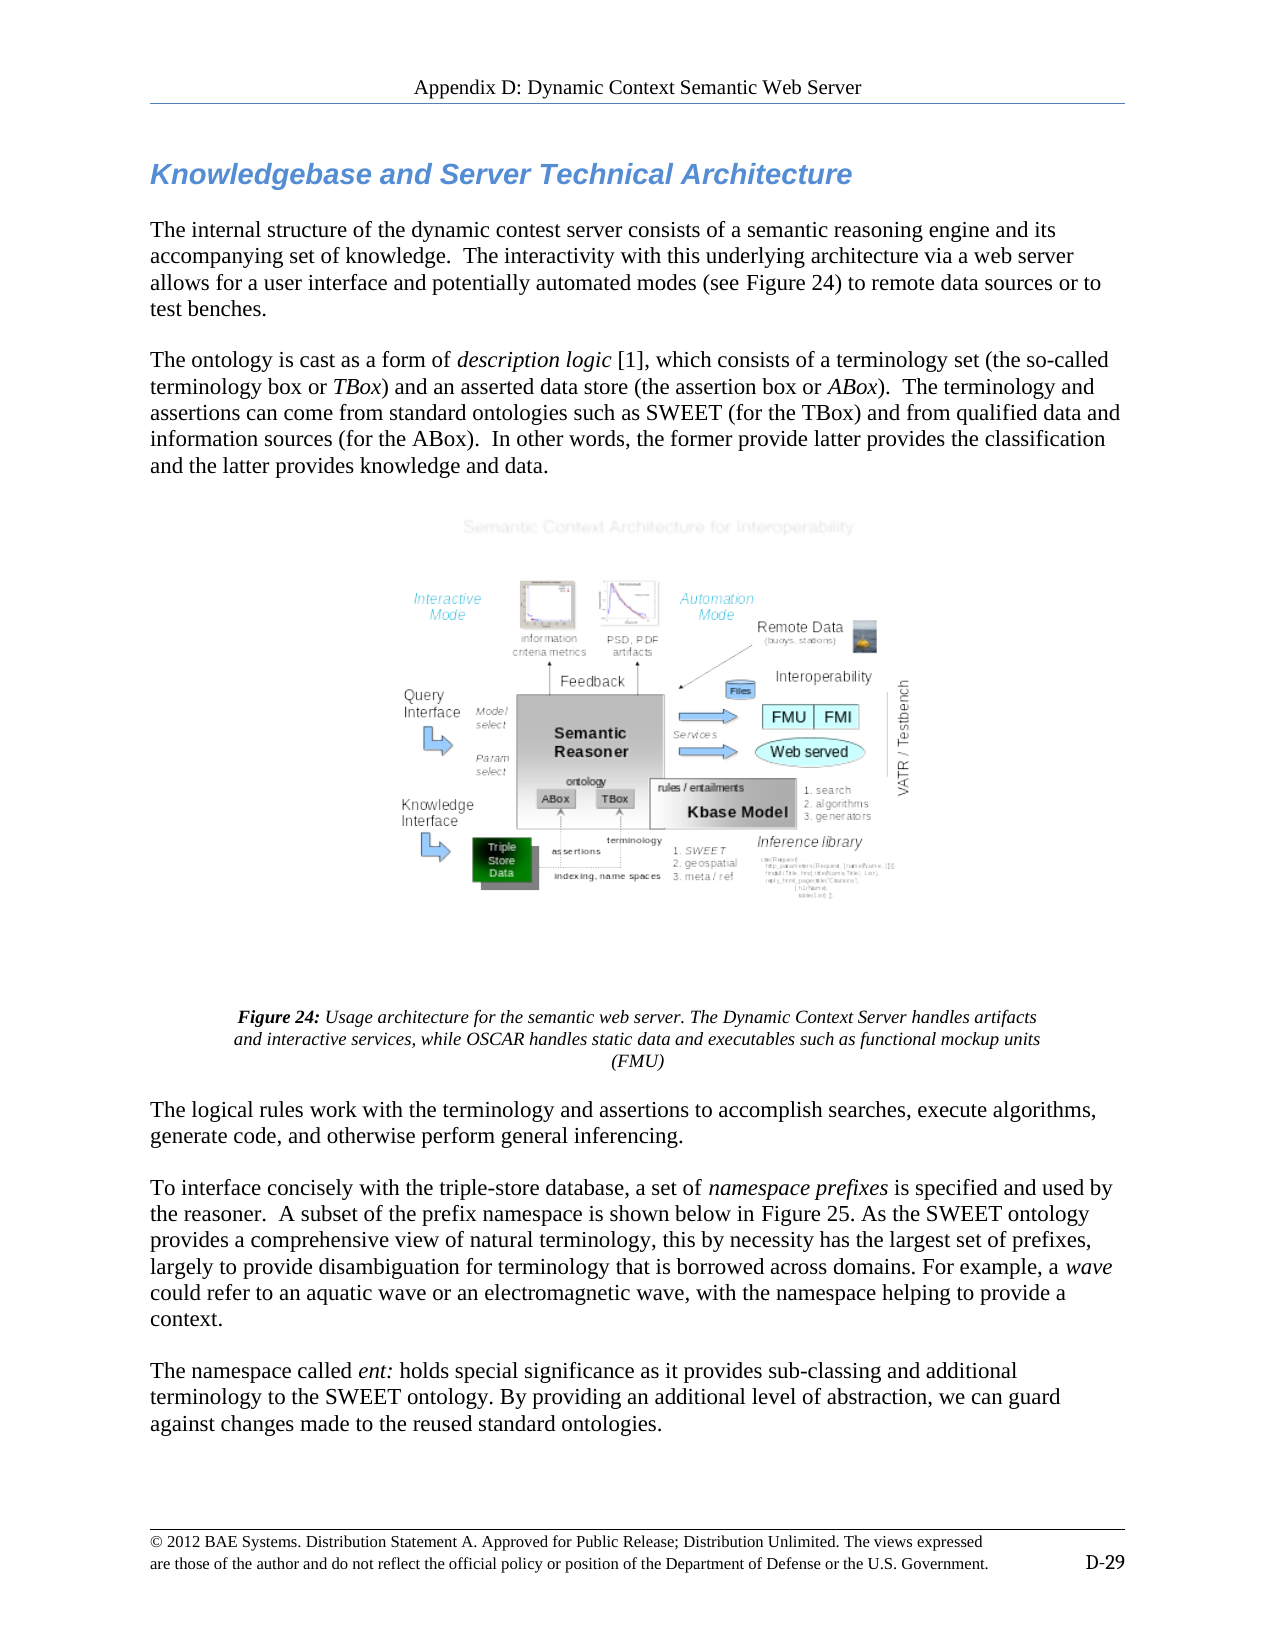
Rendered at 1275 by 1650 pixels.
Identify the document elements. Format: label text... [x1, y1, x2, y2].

text The ontology is cast as a form of description logic [1], which consists of a terminology set (the so-called terminology box or TBox) and an asserted data store (the assertion box or ABox). The terminology and assertions can come from standard ontologies such as SWEET (for the TBox) and from qualified data and information sources (for the ABox). In other words, the former provide latter provides the classification and the latter provides knowledge and data. [150, 346, 1125, 478]
text The namespace called ent: holds special significance as it provides sub-classing and additional terminology to the SWEET ontology. By providing an additional level of abstraction, we can guard against changes made to the reused standard ontologies. [150, 1357, 1125, 1436]
text To interface concisely with the triple-store database, a set of namespace prefixes is specified and used by the reasoner. A subset of the prefix namespace is shown below in Figure 25. As the SWEET ontology provides a comprehensive view of natural terminology, this by necessity has the largest set of prefixes, largely to provide disambiguation for terminology that is borrowed across domains. For example, a wave could refer to an aquatic wave or an electromagnetic wave, with the namespace helping to provide a context. [150, 1174, 1125, 1332]
text The logical rules work with the terminology and assertions to accomplish searches, execute algorithms, generate code, and otherwise perform general inferencing. [150, 1096, 1125, 1149]
text The internal structure of the dynamic contest server consists of a semantic reasoning engine and its accompanying set of knowledge. The interactivity with this underlying architecture via a web server allows for a user interface and potentially automated modes (see Figure 24) to remote data sources or to test benches. [150, 216, 1125, 321]
text Figure 24: Usage architecture for the semantic web server. The Dynamic Context Server handles artifacts and interactive services, while OSCAR handles static data and executables such as functional mockup units (FMU) [225, 1006, 1050, 1071]
subtitle Knowledgebase and Server Technical Architecture [150, 157, 1125, 191]
